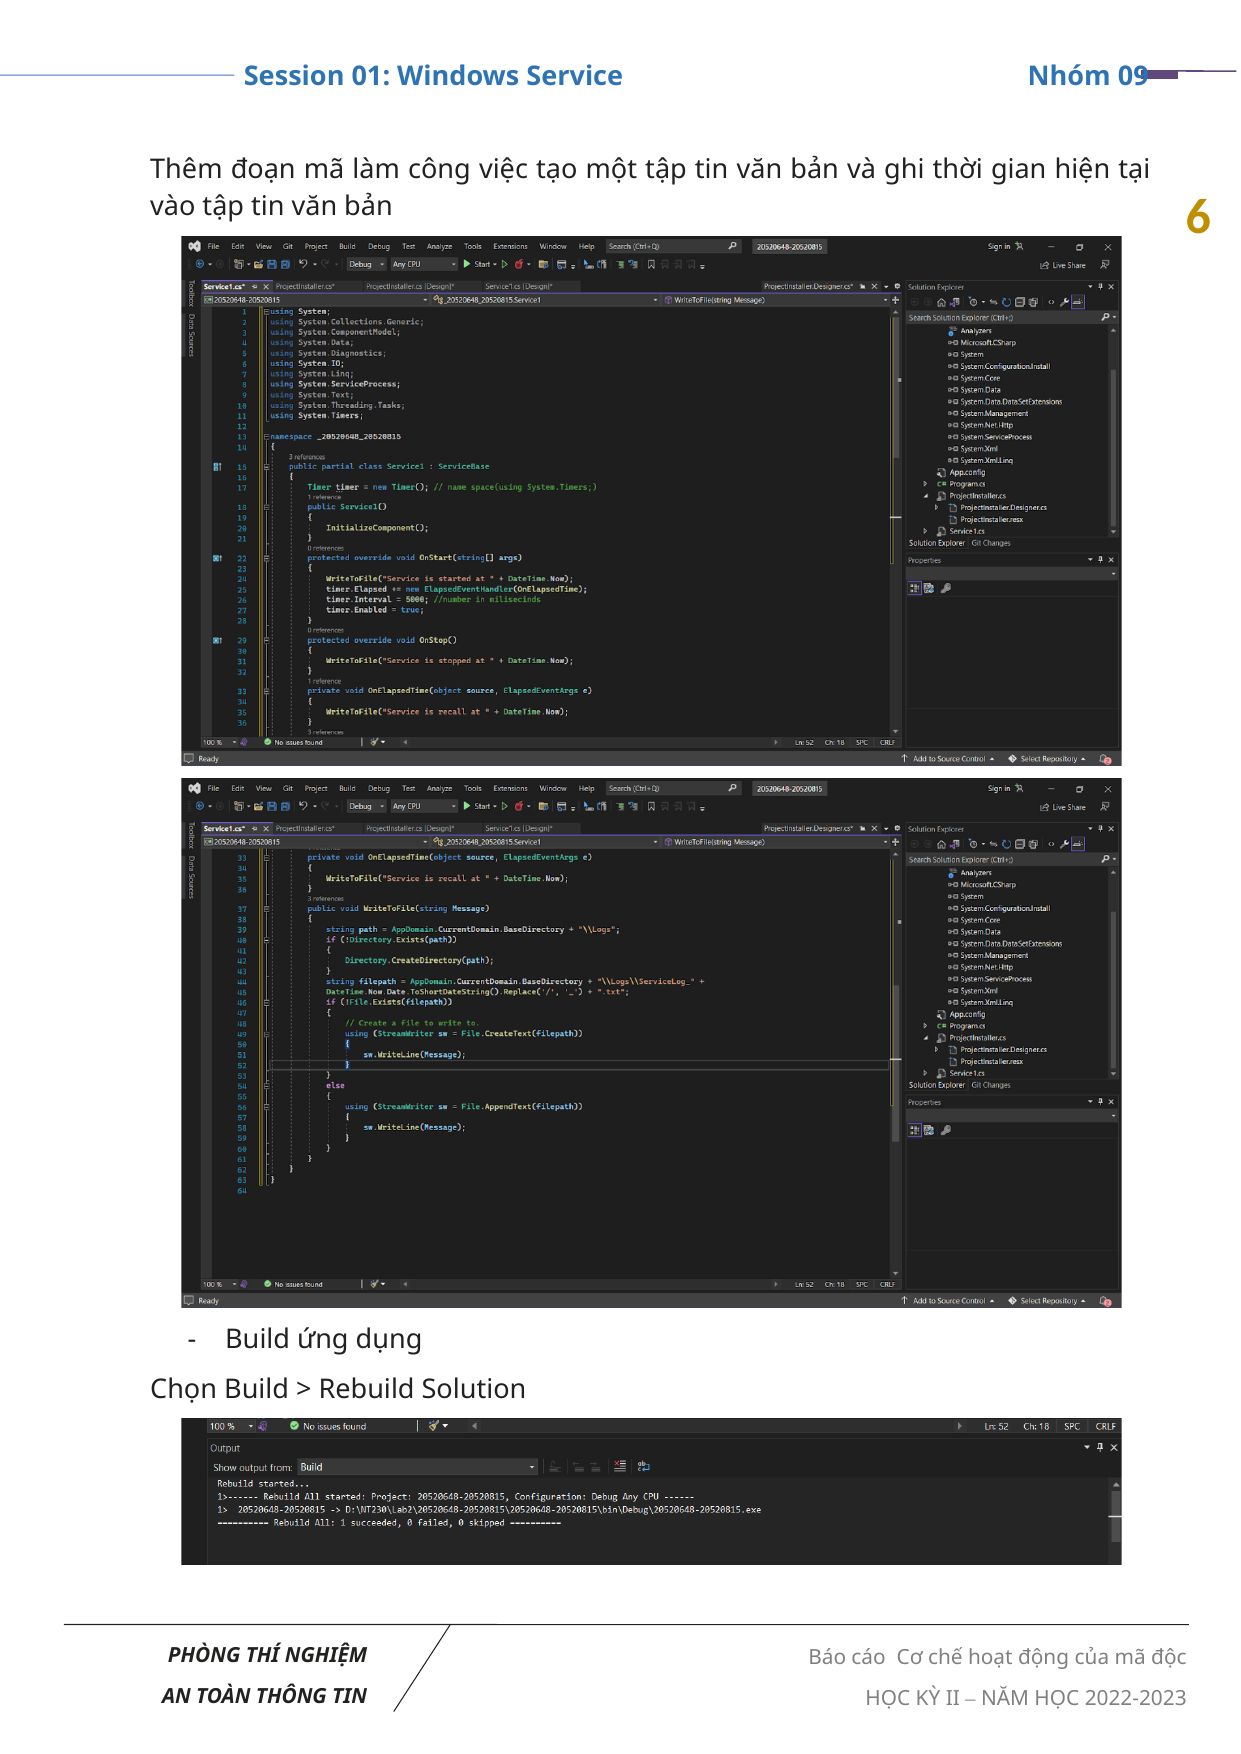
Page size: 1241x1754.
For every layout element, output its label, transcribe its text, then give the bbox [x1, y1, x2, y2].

text Thêm đoạn mã làm công việc tạo một tập tin văn bản và ghi thời gian hiện tại vào tập tin văn bản [150, 150, 1153, 224]
list Build ứng dụng [187, 1320, 1153, 1357]
text Chọn Build > Rebuild Solution [150, 1369, 1153, 1406]
picture [181, 236, 1122, 766]
picture [181, 778, 1122, 1308]
picture [181, 1418, 1122, 1565]
